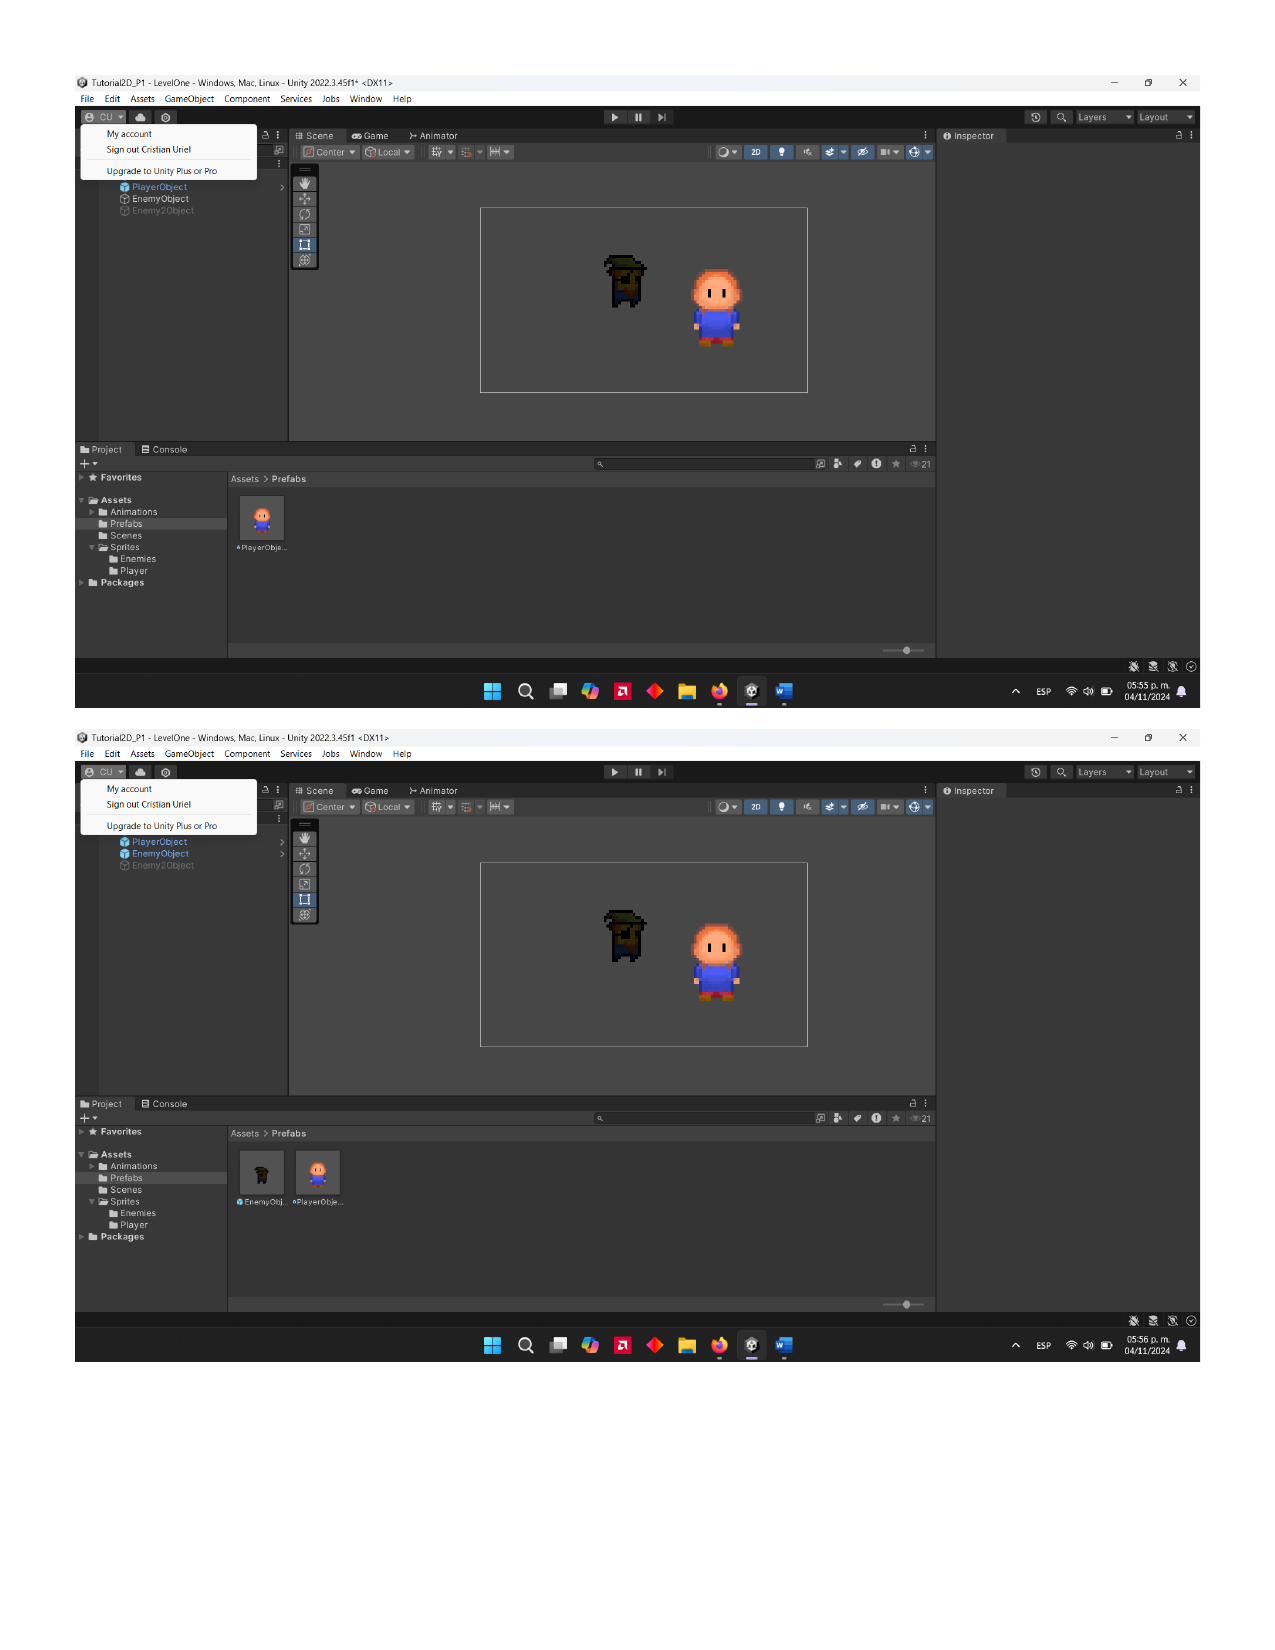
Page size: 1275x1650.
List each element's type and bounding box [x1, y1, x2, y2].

picture [75, 75, 1200, 708]
picture [75, 729, 1200, 1362]
